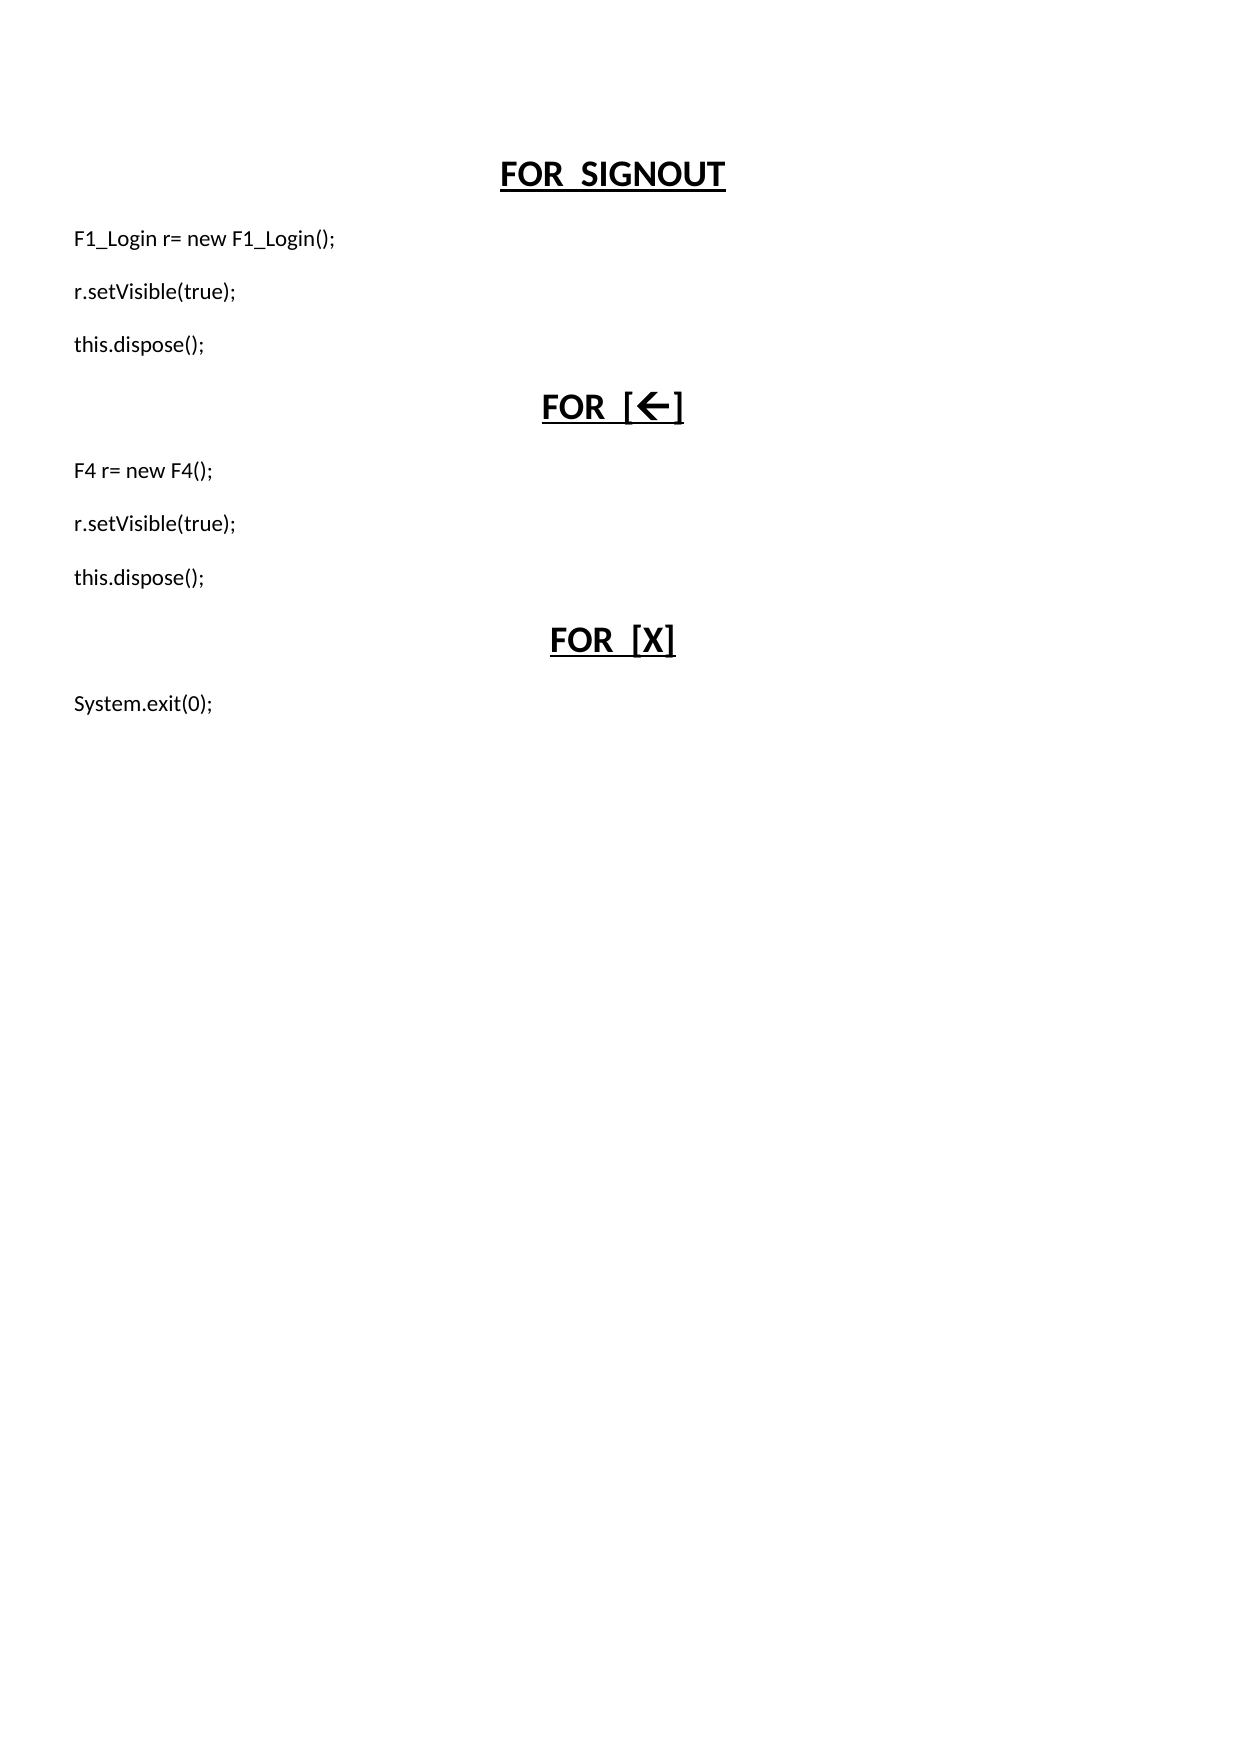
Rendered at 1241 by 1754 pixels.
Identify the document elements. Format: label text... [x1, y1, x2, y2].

text this.dispose(); [74, 563, 1152, 591]
text r.setVisible(true); [74, 277, 1152, 305]
text FOR [] [74, 383, 1152, 429]
text r.setVisible(true); [74, 509, 1152, 538]
text F1_Login r= new F1_Login(); [74, 224, 1152, 252]
text F4 r= new F4(); [74, 457, 1152, 484]
text System.exit(0); [74, 689, 1152, 717]
text FOR SIGNOUT [74, 150, 1152, 196]
text FOR [X] [74, 616, 1152, 661]
text this.dispose(); [74, 330, 1152, 358]
